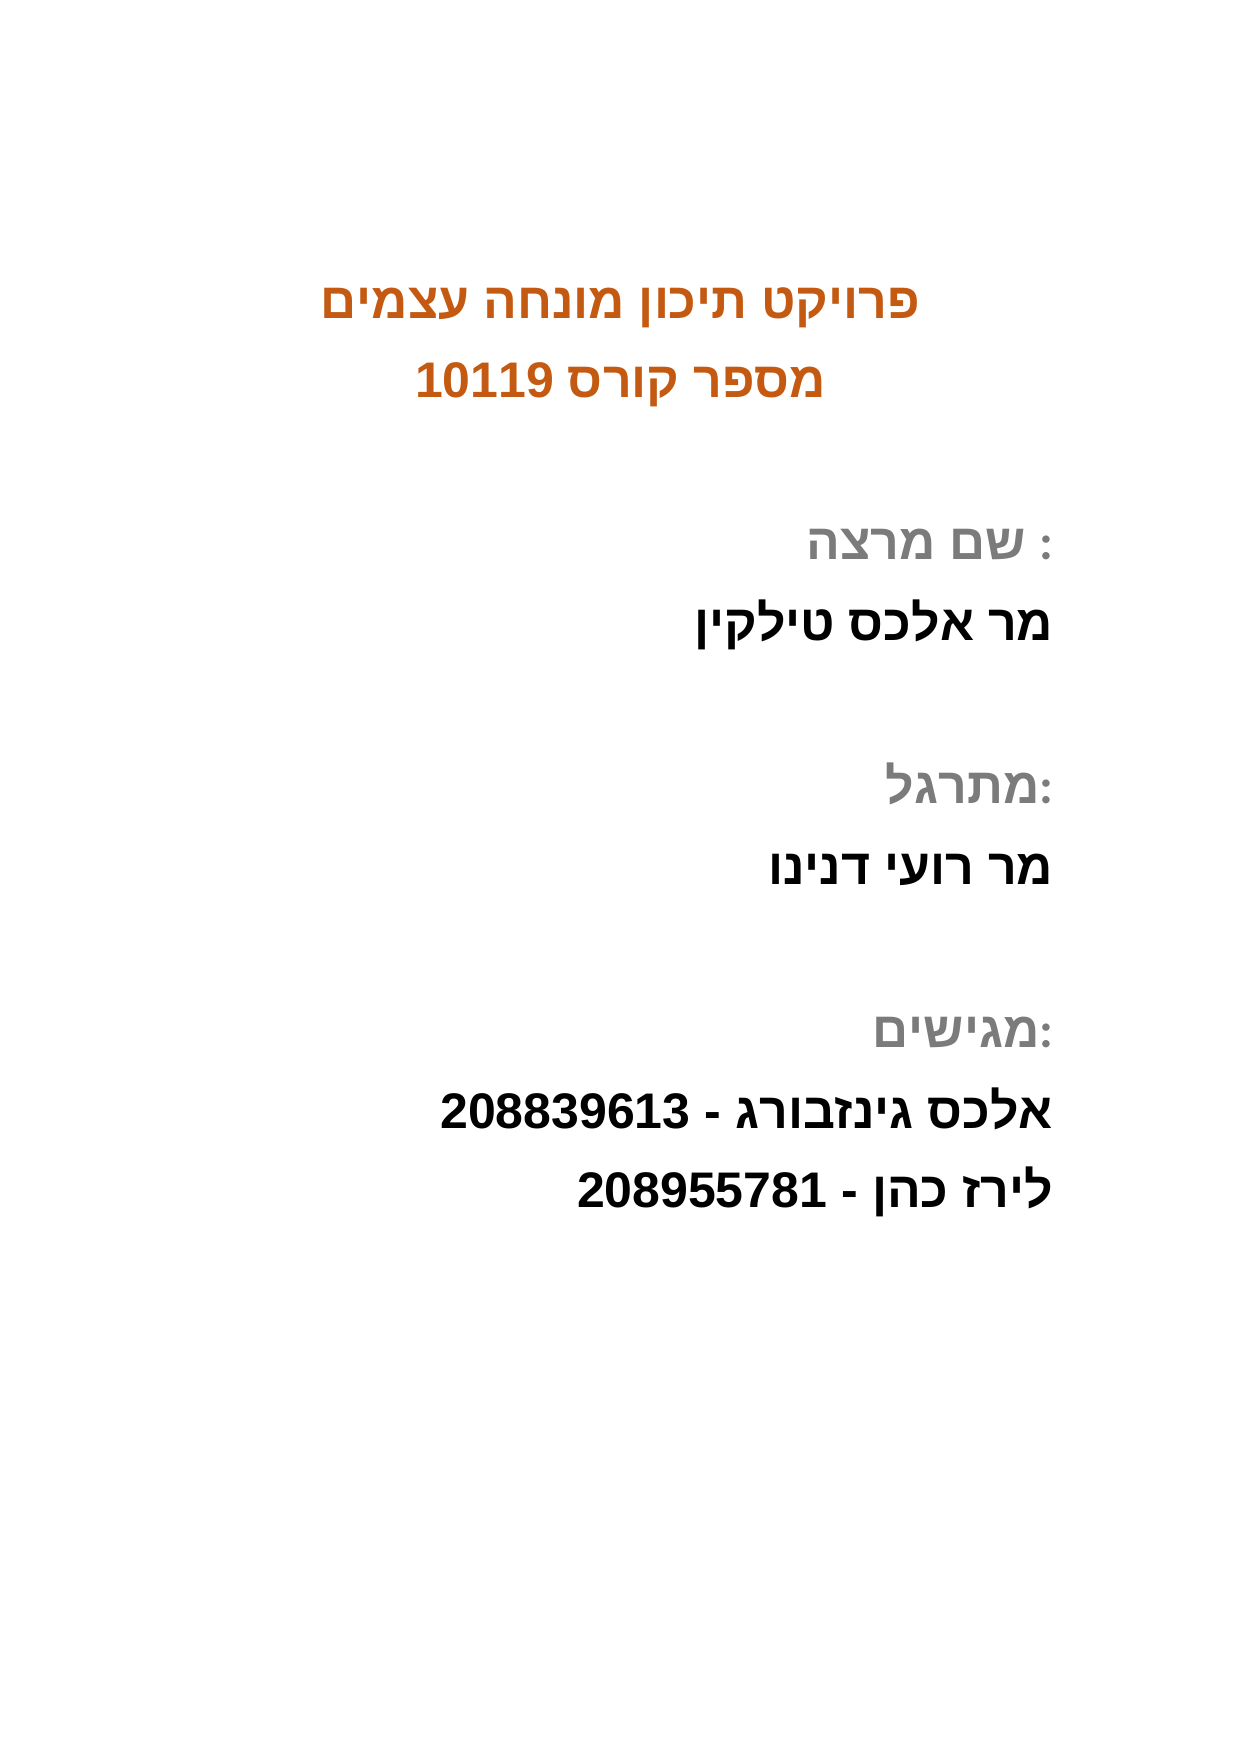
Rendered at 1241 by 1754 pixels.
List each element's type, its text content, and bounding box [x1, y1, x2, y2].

text מספר קורס 10119 [187, 350, 1053, 407]
text לירז כהן - 208955781 [187, 1160, 1053, 1217]
text שם מרצה : [187, 511, 1053, 572]
text פרויקט תיכון מונחה עצמים [187, 271, 1053, 329]
text מגישים: [187, 999, 1053, 1060]
text מר אלכס טילקין [187, 594, 1053, 651]
text אלכס גינזבורג - 208839613 [187, 1081, 1053, 1139]
text מר רועי דנינו [187, 837, 1053, 895]
text מתרגל: [187, 755, 1053, 816]
